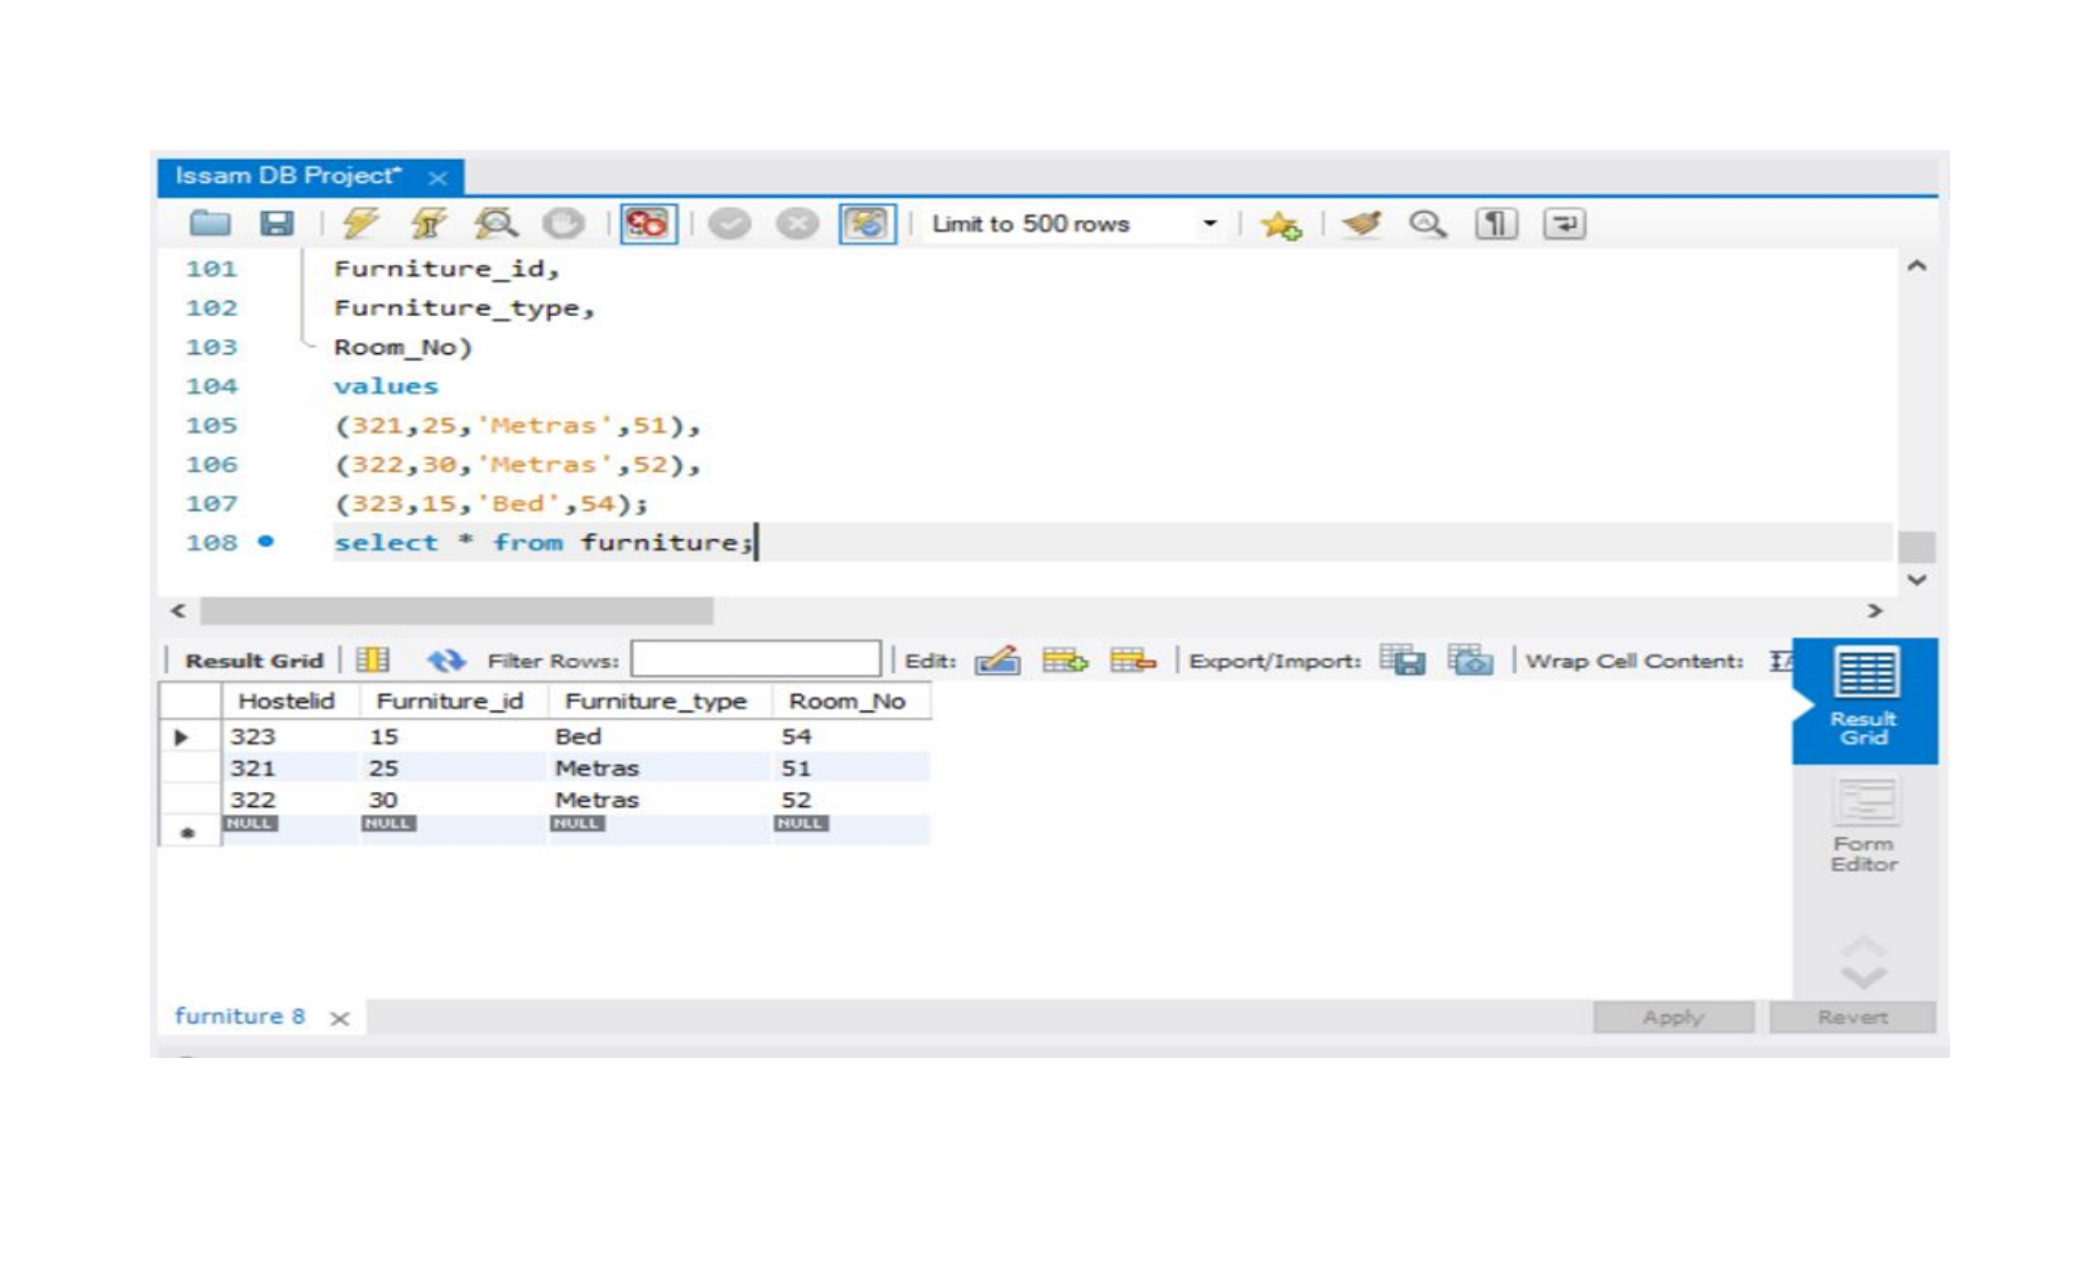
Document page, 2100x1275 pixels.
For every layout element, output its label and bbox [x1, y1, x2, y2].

picture [150, 150, 1951, 1058]
